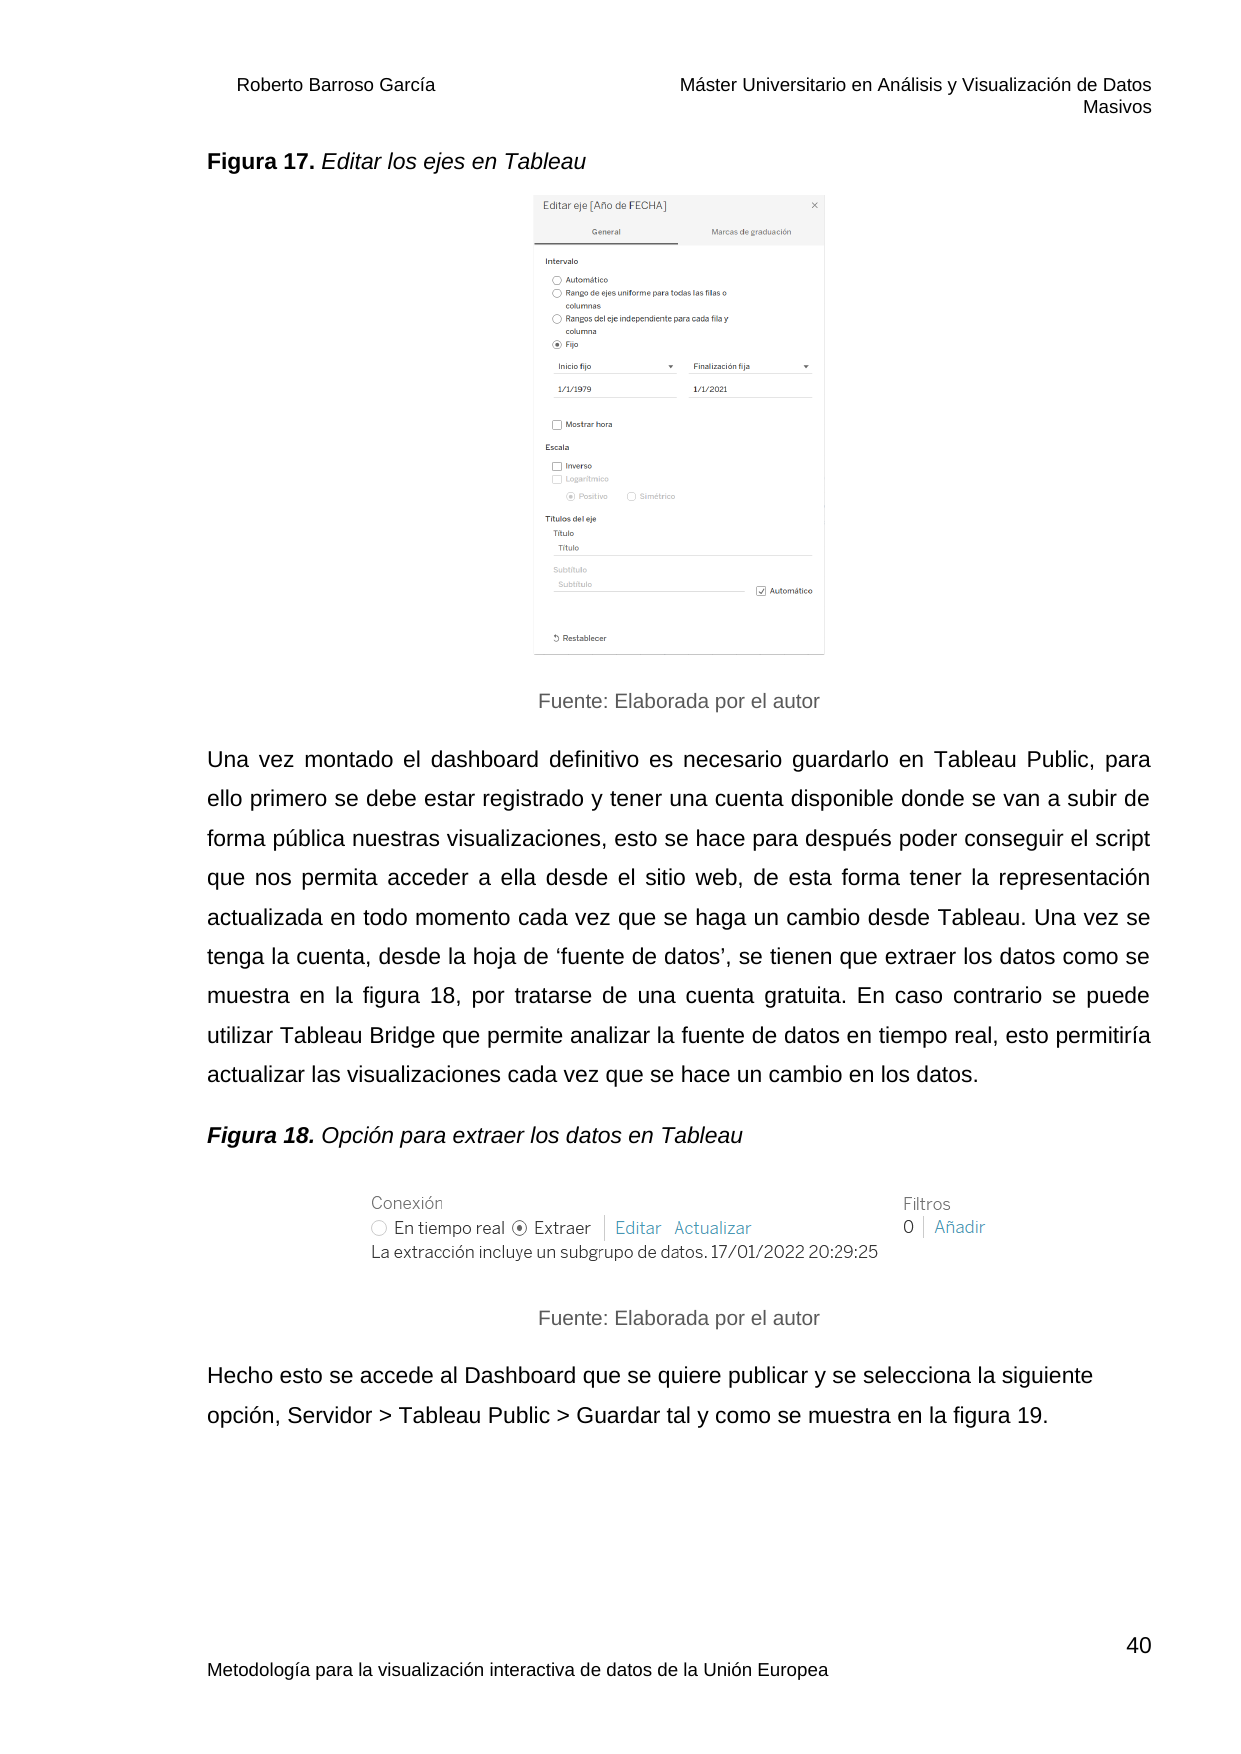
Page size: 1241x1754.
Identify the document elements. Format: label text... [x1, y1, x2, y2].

text Figura 18. Opción para extraer los datos en Tableau [207, 1122, 1152, 1148]
text Una vez montado el dashboard definitivo es necesario guardarlo en Tableau Public, para ello primero se debe estar registrado y tener una cuenta disponible donde se van a subir de forma pública nuestras visualizaciones, esto se hace para después poder conseguir el script que nos permita acceder a ella desde el sitio web, de esta forma tener la representación actualizada en todo momento cada vez que se haga un cambio desde Tableau. Una vez se tenga la cuenta, desde la hoja de ‘fuente de datos’, se tienen que extraer los datos como se muestra en la figura 18, por tratarse de una cuenta gratuita. En caso contrario se puede utilizar Tableau Bridge que permite analizar la fuente de datos en tiempo real, esto permitiría actualizar las visualizaciones cada vez que se hace un cambio en los datos. [207, 746, 1152, 1088]
text Figura 17. Editar los ejes en Tableau [207, 148, 1152, 174]
text Fuente: Elaborada por el autor [207, 1305, 1152, 1329]
text Hecho esto se accede al Dashboard que se quiere publicar y se selecciona la siguiente opción, Servidor > Tableau Public > Guardar tal y como se muestra en la figura 19. [207, 1362, 1152, 1428]
text Fuente: Elaborada por el autor [207, 689, 1152, 713]
picture [533, 195, 825, 655]
picture [362, 1168, 996, 1272]
